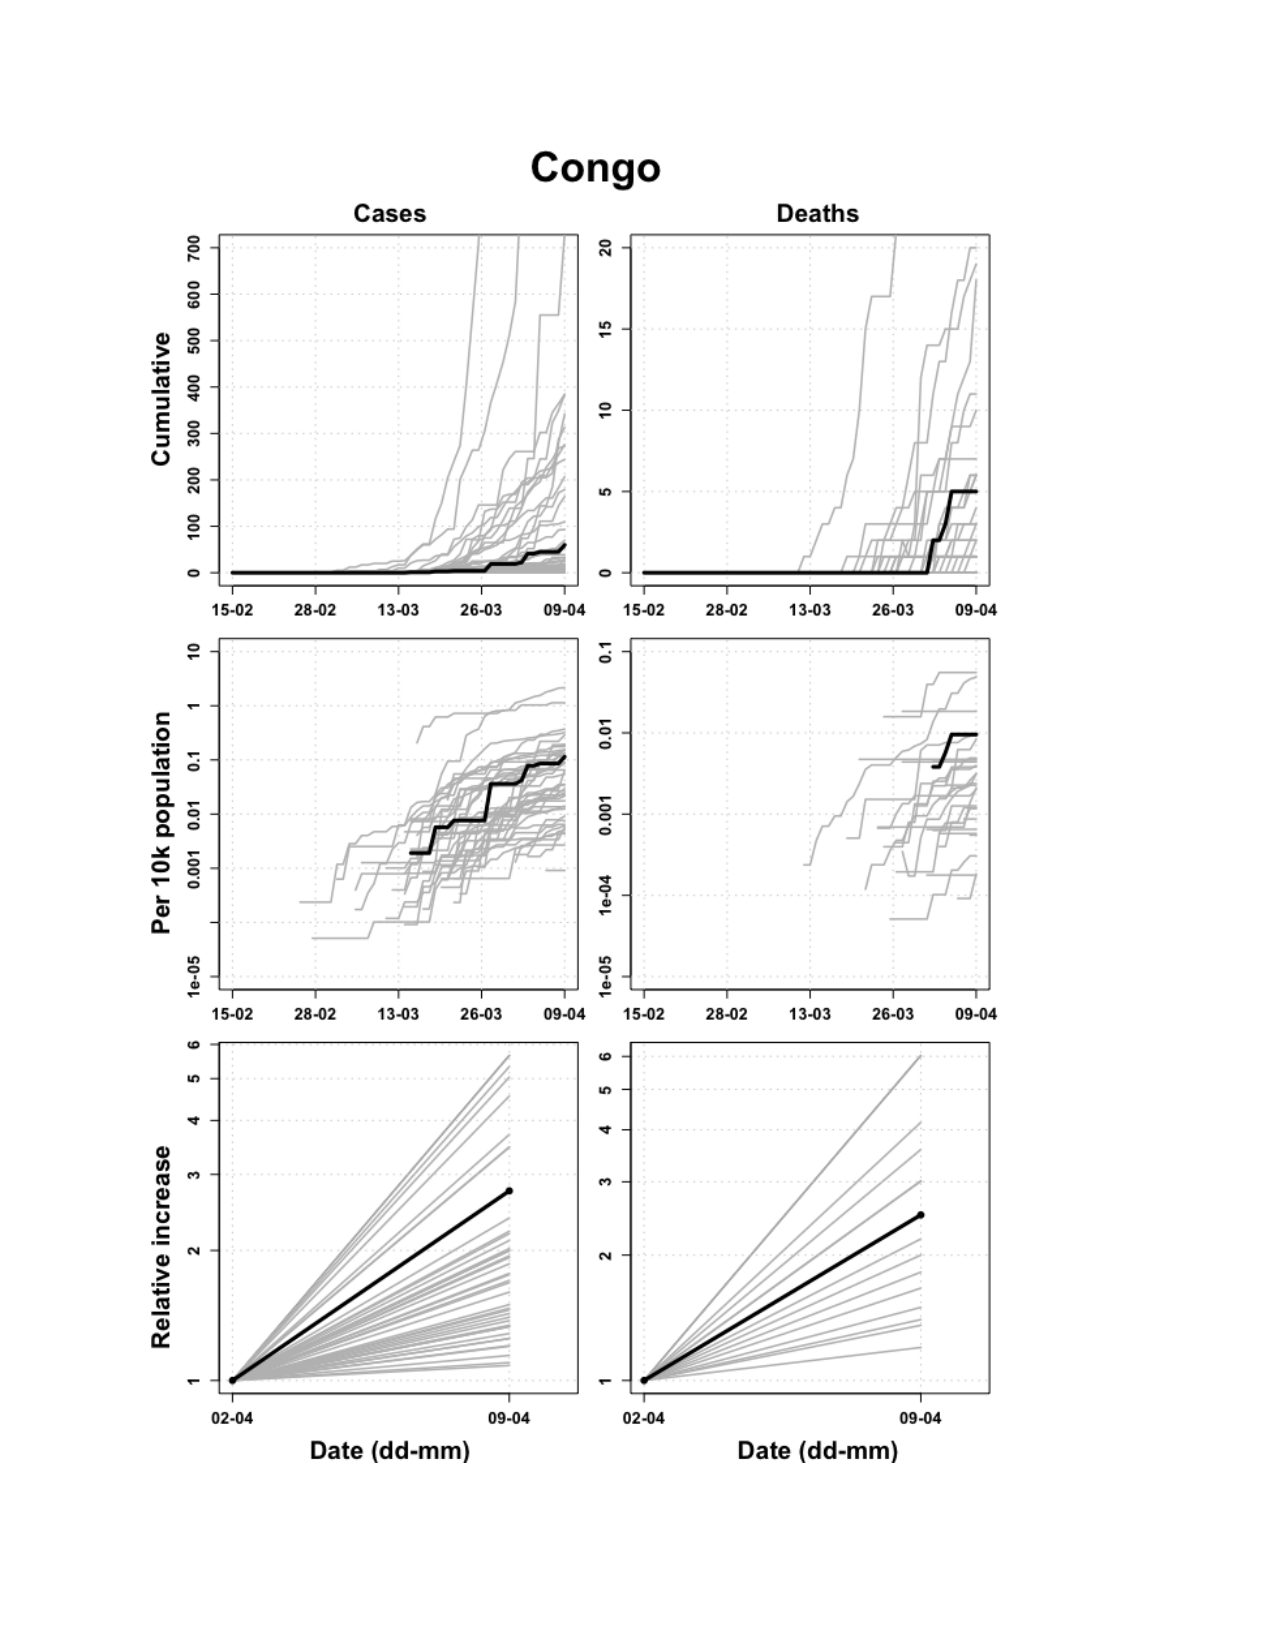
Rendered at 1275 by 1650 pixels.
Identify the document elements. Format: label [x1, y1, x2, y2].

picture [150, 150, 1025, 1463]
